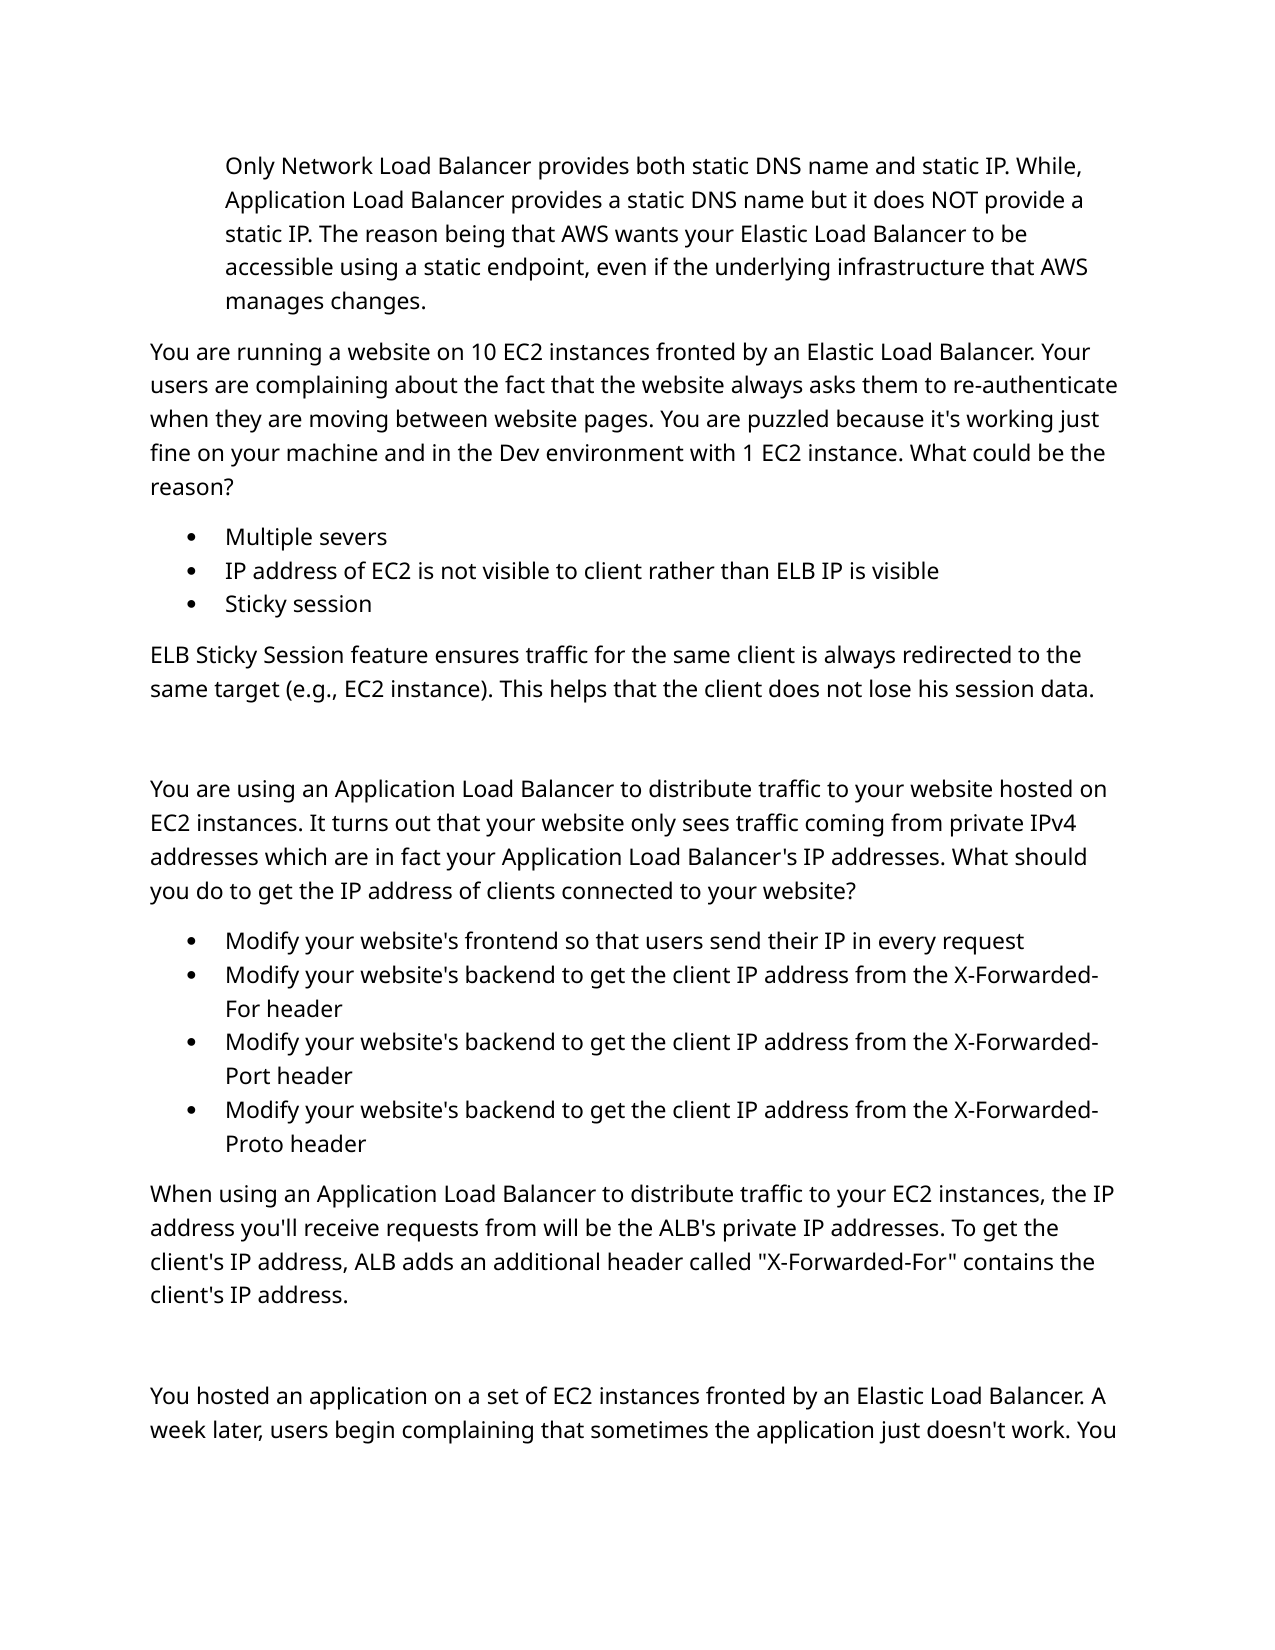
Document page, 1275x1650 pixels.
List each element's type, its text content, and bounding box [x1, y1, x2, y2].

list Modify your website's backend to get the client IP address from the X-Forwarded-For header [187, 959, 1125, 1024]
text You are running a website on 10 EC2 instances fronted by an Elastic Load Balancer. Your users are complaining about the fact that the website always asks them to re-authenticate when they are moving between website pages. You are puzzled because it's working just fine on your machine and in the Dev environment with 1 EC2 instance. What could be the reason? [150, 335, 1125, 502]
list Modify your website's backend to get the client IP address from the X-Forwarded-Proto header [187, 1094, 1125, 1159]
text When using an Application Load Balancer to distribute traffic to your EC2 instances, the IP address you'll receive requests from will be the ALB's private IP addresses. To get the client's IP address, ALB adds an additional header called "X-Forwarded-For" contains the client's IP address. [150, 1178, 1125, 1310]
list Sticky session [187, 588, 1125, 619]
text ELB Sticky Session feature ensures traffic for the same client is always redirected to the same target (e.g., EC2 instance). This helps that the client does not lose his session data. [150, 639, 1125, 704]
text You are using an Application Load Balancer to distribute traffic to your website hosted on EC2 instances. It turns out that your website only sees traffic coming from private IPv4 addresses which are in fact your Application Load Balancer's IP addresses. What should you do to get the IP address of clients connected to your website? [150, 773, 1125, 906]
list Multiple severs [187, 521, 1125, 552]
list Modify your website's frontend so that users send their IP in every request [187, 925, 1125, 956]
list Modify your website's backend to get the client IP address from the X-Forwarded-Port header [187, 1026, 1125, 1091]
list IP address of EC2 is not visible to client rather than ELB IP is visible [187, 554, 1125, 586]
list Only Network Load Balancer provides both static DNS name and static IP. While, Application Load Balancer provides a static DNS name but it does NOT provide a static IP. The reason being that AWS wants your Elastic Load Balancer to be accessible using a static endpoint, even if the underlying infrastructure that AWS manages changes. [225, 150, 1125, 316]
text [150, 1380, 1125, 1445]
